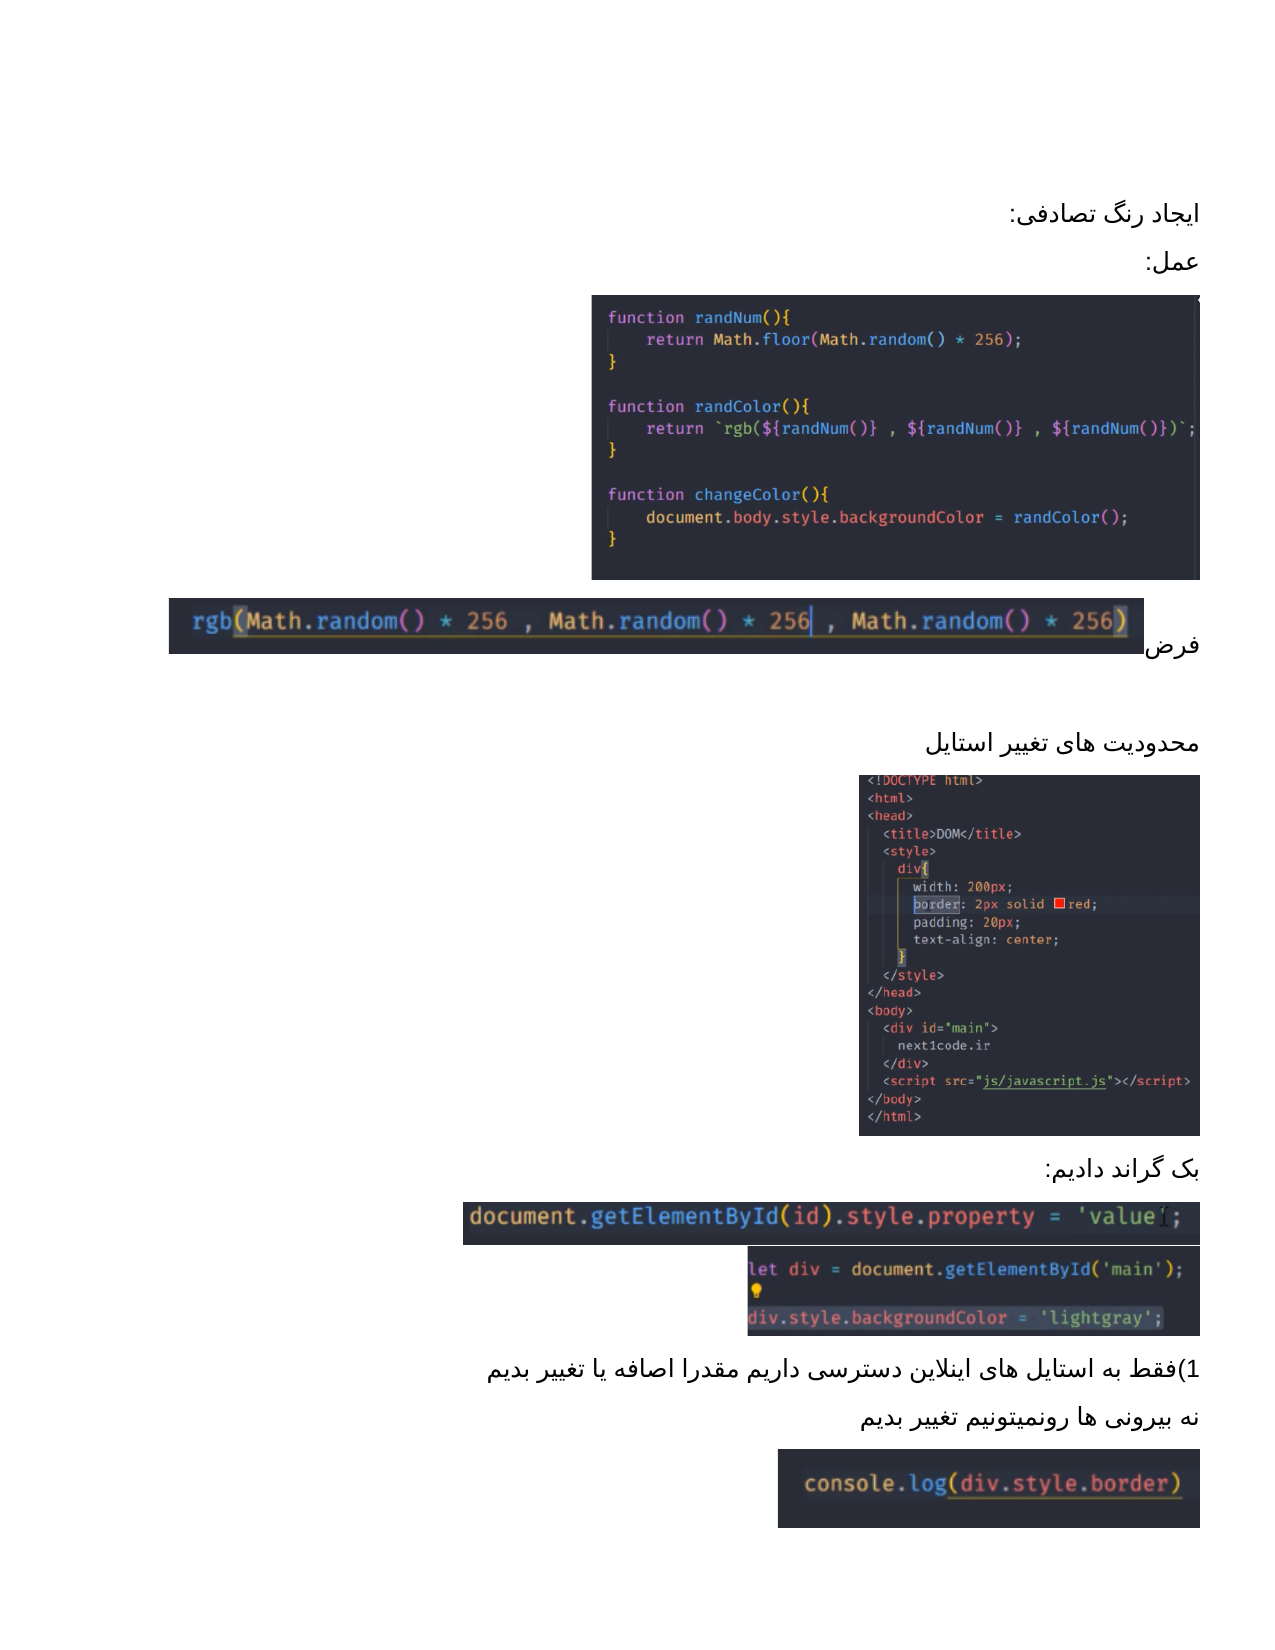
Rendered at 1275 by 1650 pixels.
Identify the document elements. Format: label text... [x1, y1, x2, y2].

text ایجاد رنگ تصادفی: [75, 199, 1200, 228]
text 1)فقط به استایل های اینلاین دسترسی داریم مقدرا اصافه یا تغییر بدیم [75, 1354, 1200, 1383]
picture [777, 1449, 1200, 1528]
picture [591, 295, 1200, 580]
picture [168, 598, 1144, 654]
picture [463, 1202, 1200, 1245]
text محدودیت های تغییر استایل [75, 728, 1200, 756]
text عمل: [75, 247, 1200, 276]
picture [859, 775, 1200, 1136]
text نه بیرونی ها رونمیتونیم تغییر بدیم [75, 1402, 1200, 1431]
text بک گراند دادیم: [75, 1154, 1200, 1183]
picture [747, 1246, 1200, 1336]
